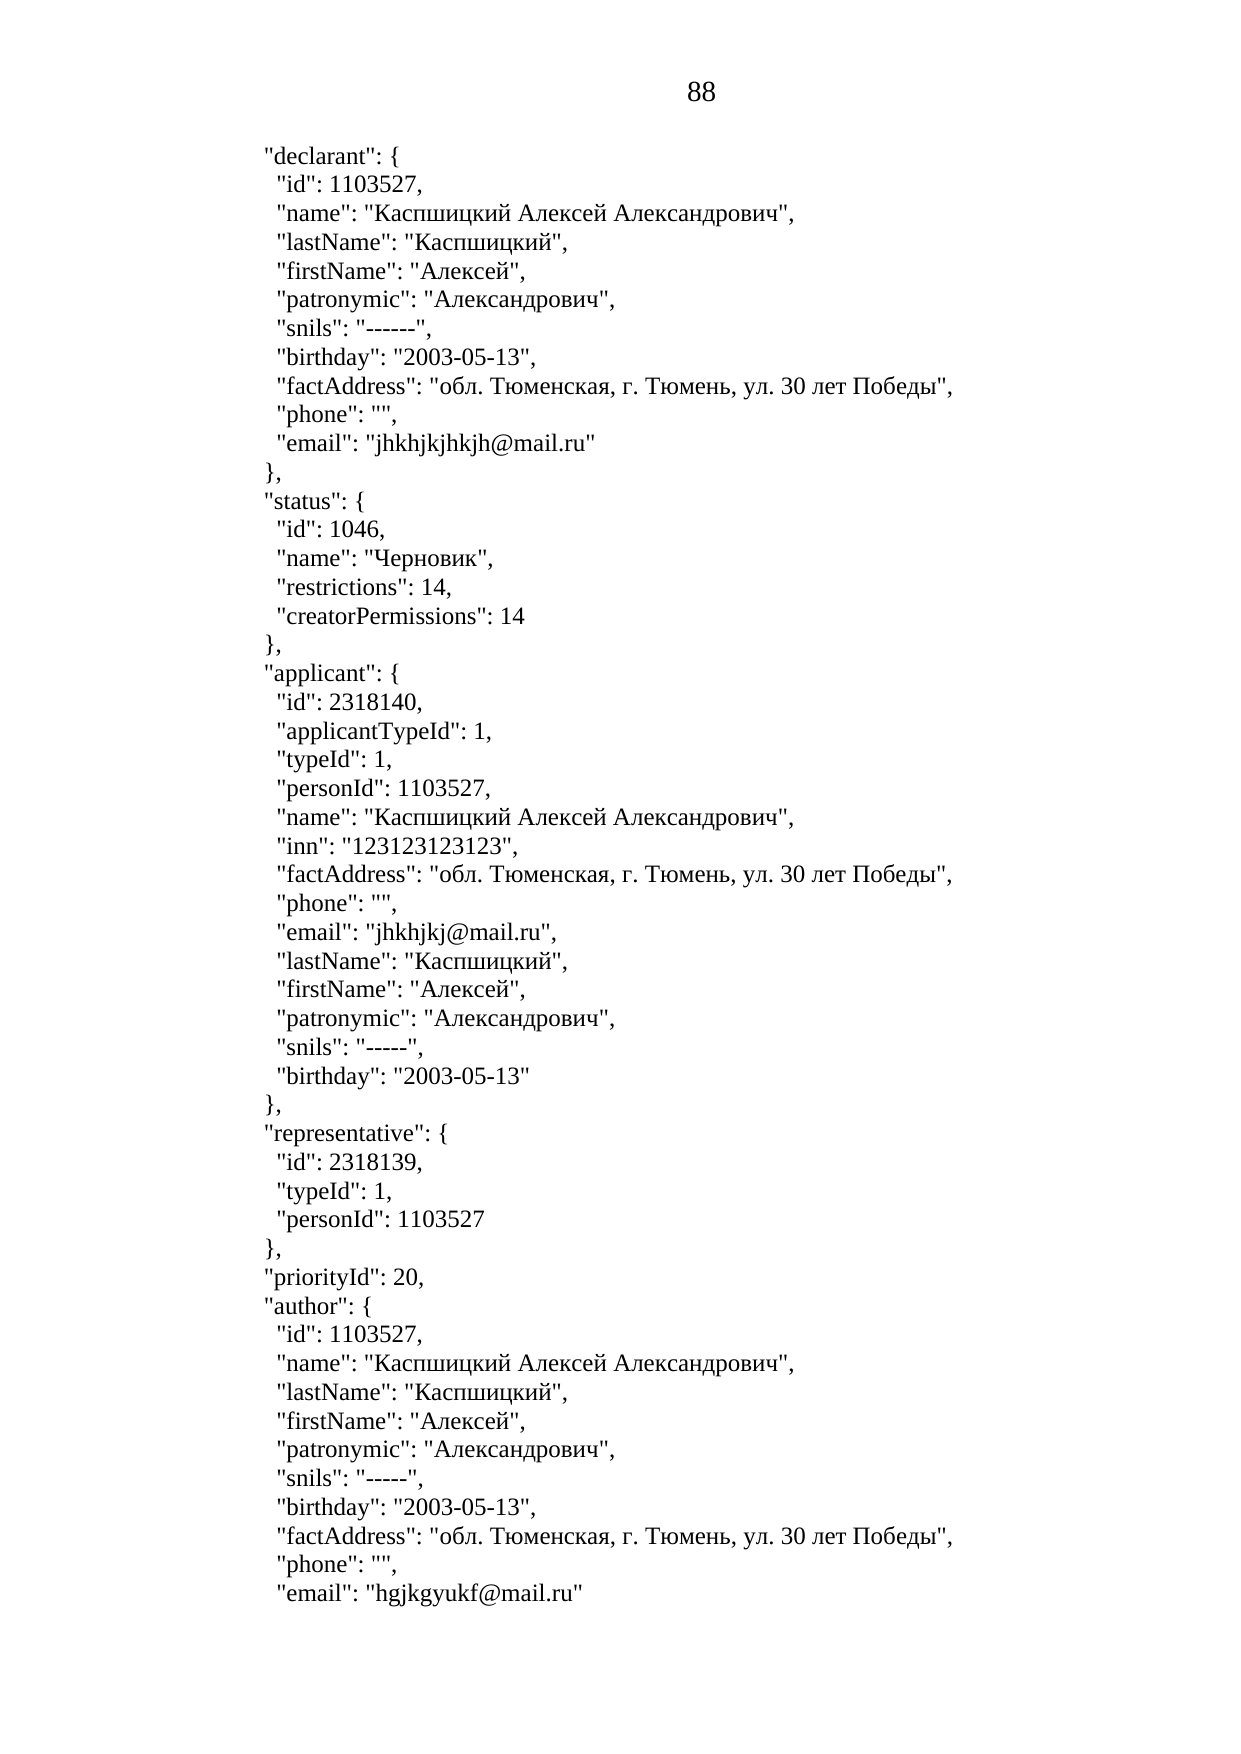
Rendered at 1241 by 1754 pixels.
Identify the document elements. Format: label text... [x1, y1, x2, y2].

text "creatorPermissions": 14 [177, 601, 1152, 629]
text "typeId": 1, [177, 744, 1152, 773]
text "phone": "", [177, 1549, 1152, 1578]
text "patronymic": "Александрович", [177, 1003, 1152, 1032]
text }, [177, 1089, 1152, 1118]
text "typeId": 1, [177, 1176, 1152, 1204]
text "status": { [177, 486, 1152, 514]
text "factAddress": "обл. Тюменская, г. Тюмень, ул. 30 лет Победы", [177, 859, 1152, 888]
text "name": "Каспшицкий Алексей Александрович", [177, 198, 1152, 227]
text "phone": "", [177, 888, 1152, 917]
text "restrictions": 14, [177, 572, 1152, 601]
text }, [177, 457, 1152, 486]
text "inn": "123123123123", [177, 831, 1152, 859]
text "representative": { [177, 1118, 1152, 1147]
text "name": "Каспшицкий Алексей Александрович", [177, 802, 1152, 831]
text "name": "Каспшицкий Алексей Александрович", [177, 1348, 1152, 1377]
text "snils": "------", [177, 313, 1152, 342]
text "applicant": { [177, 658, 1152, 687]
text "personId": 1103527 [177, 1204, 1152, 1233]
text "snils": "-----", [177, 1463, 1152, 1492]
text "lastName": "Каспшицкий", [177, 1377, 1152, 1406]
text "email": "hgjkgyukf@mail.ru" [177, 1578, 1152, 1607]
text "snils": "-----", [177, 1032, 1152, 1061]
text "birthday": "2003-05-13", [177, 342, 1152, 371]
text "lastName": "Каспшицкий", [177, 946, 1152, 974]
text }, [177, 1233, 1152, 1262]
text "personId": 1103527, [177, 773, 1152, 802]
text "id": 1103527, [177, 1319, 1152, 1348]
text "firstName": "Алексей", [177, 256, 1152, 284]
text "priorityId": 20, [177, 1262, 1152, 1291]
text "firstName": "Алексей", [177, 974, 1152, 1003]
text "id": 2318140, [177, 687, 1152, 716]
text "declarant": { [177, 141, 1152, 169]
text "patronymic": "Александрович", [177, 1434, 1152, 1463]
text "lastName": "Каспшицкий", [177, 227, 1152, 256]
text "birthday": "2003-05-13" [177, 1061, 1152, 1089]
text "id": 2318139, [177, 1147, 1152, 1176]
text "patronymic": "Александрович", [177, 284, 1152, 313]
text "email": "jhkhjkjhkjh@mail.ru" [177, 428, 1152, 457]
text "id": 1103527, [177, 169, 1152, 198]
text "applicantTypeId": 1, [177, 716, 1152, 744]
text "email": "jhkhjkj@mail.ru", [177, 917, 1152, 946]
text }, [177, 629, 1152, 658]
text "phone": "", [177, 399, 1152, 428]
text "firstName": "Алексей", [177, 1406, 1152, 1434]
text "id": 1046, [177, 514, 1152, 543]
text "name": "Черновик", [177, 543, 1152, 572]
text "birthday": "2003-05-13", [177, 1492, 1152, 1521]
text "author": { [177, 1291, 1152, 1319]
text "factAddress": "обл. Тюменская, г. Тюмень, ул. 30 лет Победы", [177, 371, 1152, 399]
text "factAddress": "обл. Тюменская, г. Тюмень, ул. 30 лет Победы", [177, 1521, 1152, 1549]
